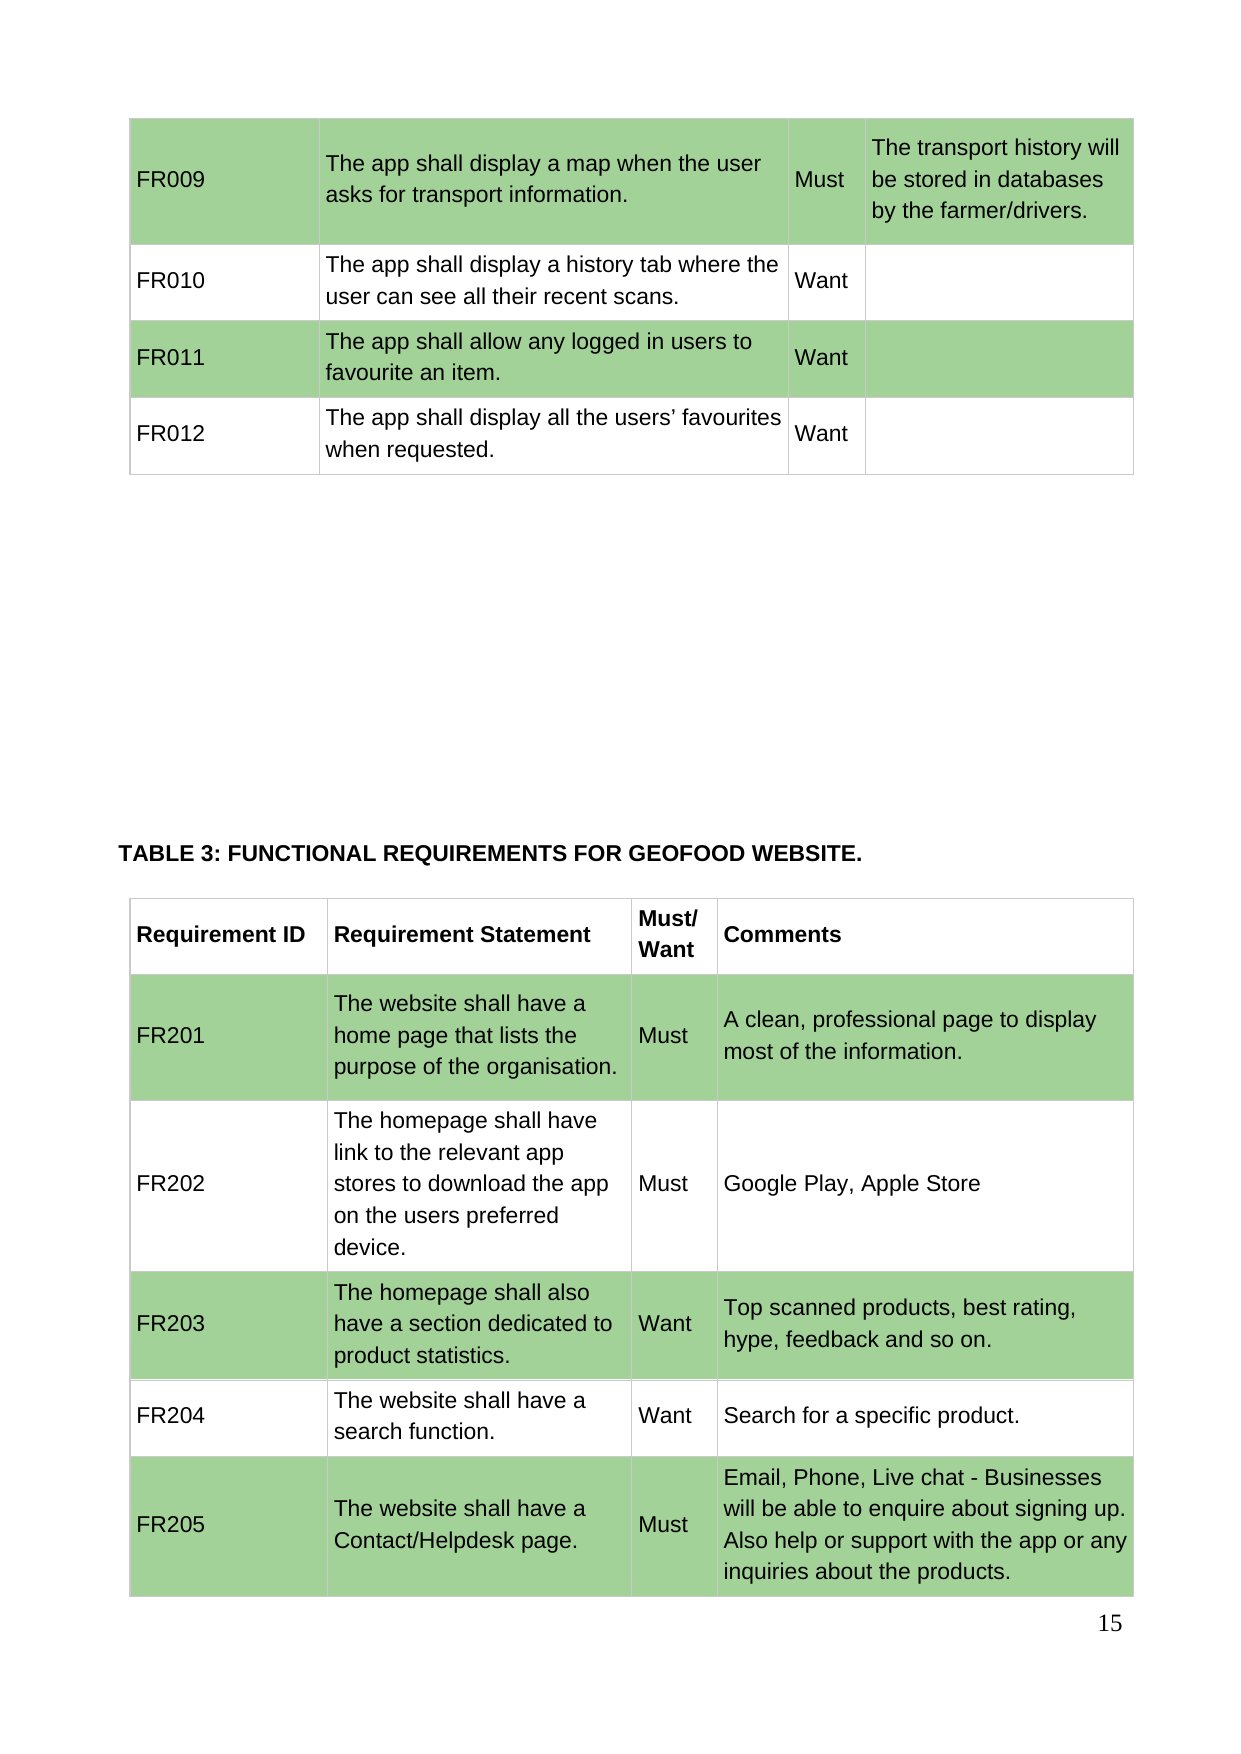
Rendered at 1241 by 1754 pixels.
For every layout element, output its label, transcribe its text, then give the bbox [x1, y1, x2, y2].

table_cell The website shall have a home page that lists the purpose of the organisation. [328, 975, 631, 1100]
table_cell The app shall allow any logged in users to favourite an item. [320, 321, 788, 397]
table_cell The app shall display a history tab where the user can see all their recent scans. [320, 245, 788, 320]
table_header Comments [718, 899, 1133, 974]
table_cell FR201 [131, 975, 327, 1100]
table_cell Must [789, 119, 865, 244]
table_header Requirement ID [131, 899, 327, 974]
table_cell [866, 398, 1133, 474]
table_cell FR203 [131, 1272, 327, 1379]
table_cell FR010 [131, 245, 319, 320]
table_cell Want [789, 321, 865, 397]
table_cell The transport history will be stored in databases by the farmer/drivers. [866, 119, 1133, 244]
table_cell FR012 [131, 398, 319, 474]
table_cell [866, 245, 1133, 320]
table_cell The app shall display all the users’ favourites when requested. [320, 398, 788, 474]
table_cell The website shall have a Contact/Helpdesk page. [328, 1457, 631, 1596]
table_cell Want [632, 1381, 717, 1456]
table_cell FR205 [131, 1457, 327, 1596]
table_cell The website shall have a search function. [328, 1381, 631, 1456]
table_cell Want [789, 398, 865, 474]
table_cell The app shall display a map when the user asks for transport information. [320, 119, 788, 244]
table_cell Want [632, 1272, 717, 1379]
table_cell Search for a specific product. [718, 1381, 1133, 1456]
table_cell Want [789, 245, 865, 320]
table_cell Google Play, Apple Store [718, 1101, 1133, 1271]
table_cell Must [632, 1101, 717, 1271]
table_cell [866, 321, 1133, 397]
table_header Requirement Statement [328, 899, 631, 974]
text Table 3: Functional Requirements for Geofood Website. [118, 840, 1122, 866]
table_cell The homepage shall have link to the relevant app stores to download the app on the users preferred device. [328, 1101, 631, 1271]
table_cell Must [632, 975, 717, 1100]
table_cell FR009 [131, 119, 319, 244]
table_cell FR011 [131, 321, 319, 397]
table_cell The homepage shall also have a section dedicated to product statistics. [328, 1272, 631, 1379]
table_cell FR204 [131, 1381, 327, 1456]
table_cell Must [632, 1457, 717, 1596]
table_cell Top scanned products, best rating, hype, feedback and so on. [718, 1272, 1133, 1379]
table_cell FR202 [131, 1101, 327, 1271]
table_header Must/Want [632, 899, 717, 974]
table_cell A clean, professional page to display most of the information. [718, 975, 1133, 1100]
table_cell Email, Phone, Live chat - Businesses will be able to enquire about signing up. Also help or support with the app or any inquiries about the products. [718, 1457, 1133, 1596]
